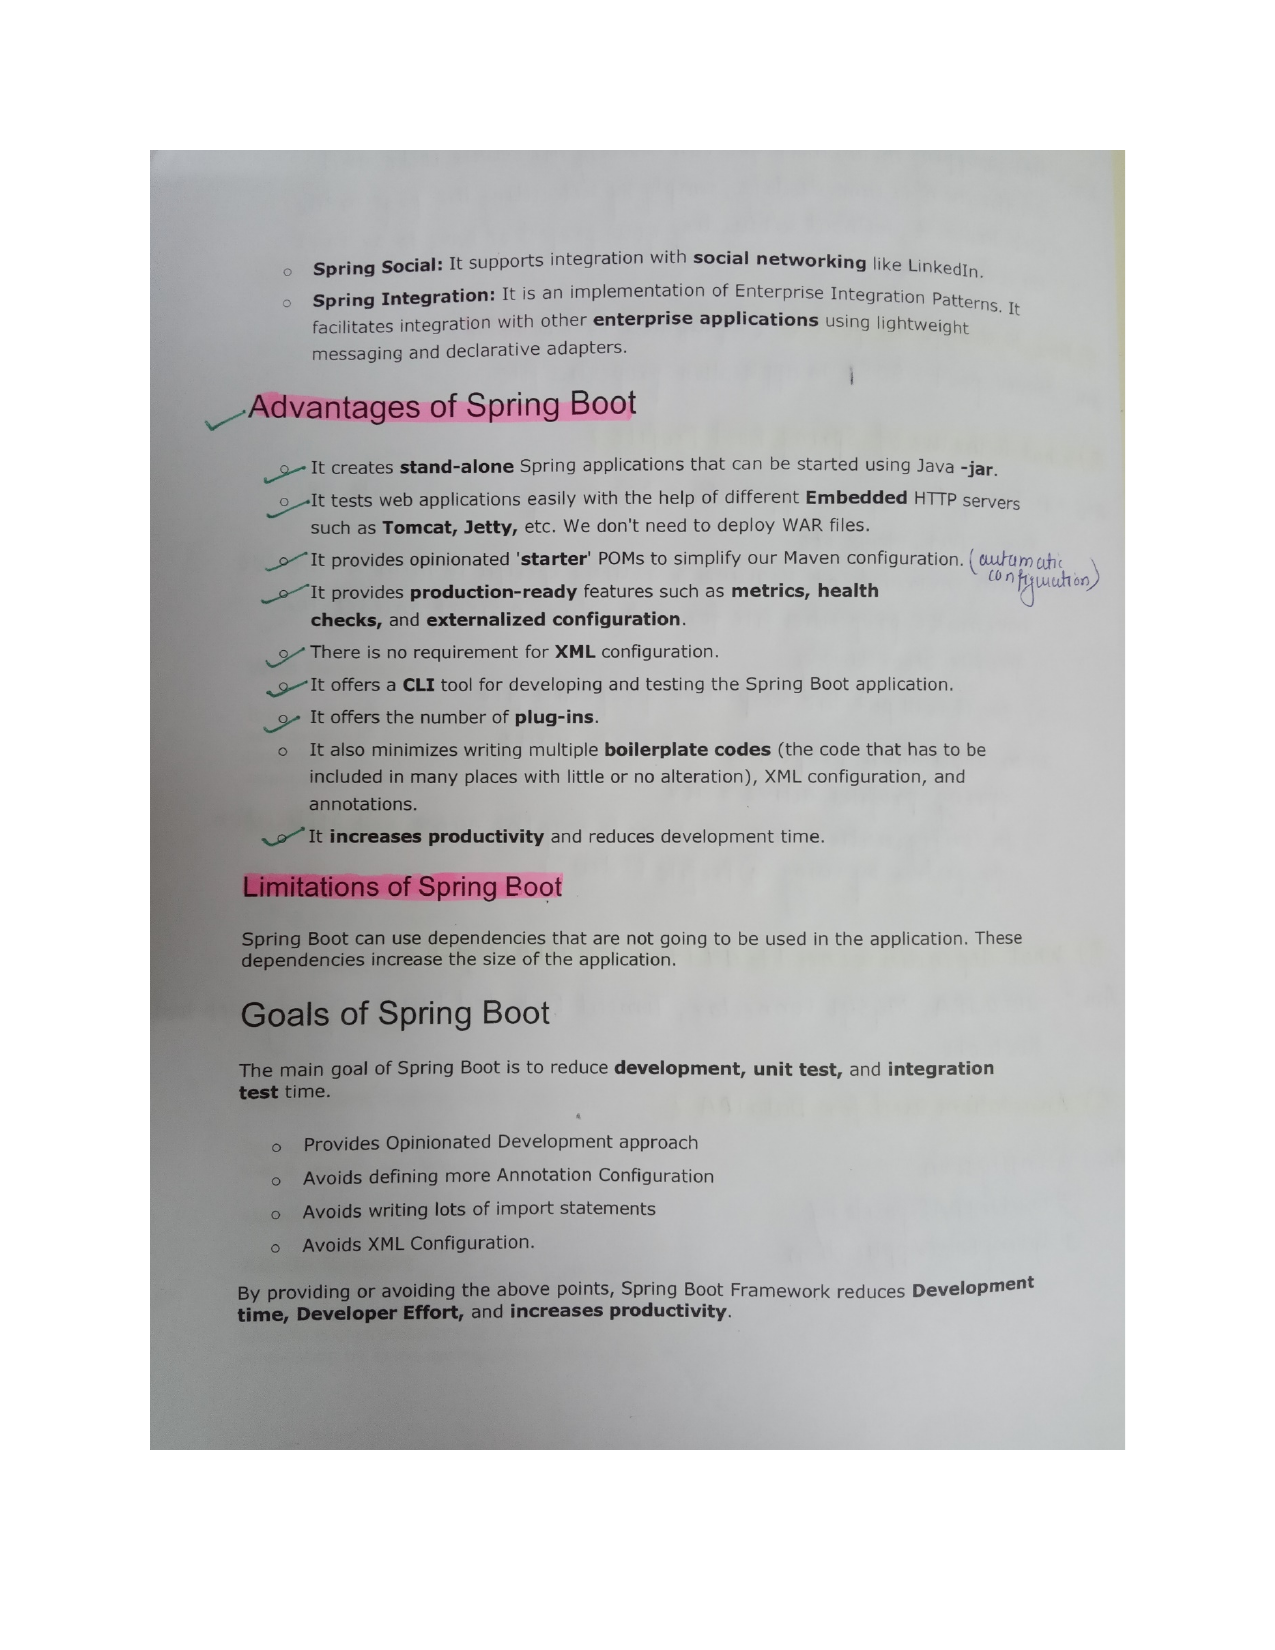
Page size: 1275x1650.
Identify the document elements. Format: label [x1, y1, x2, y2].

picture [150, 150, 1125, 1450]
